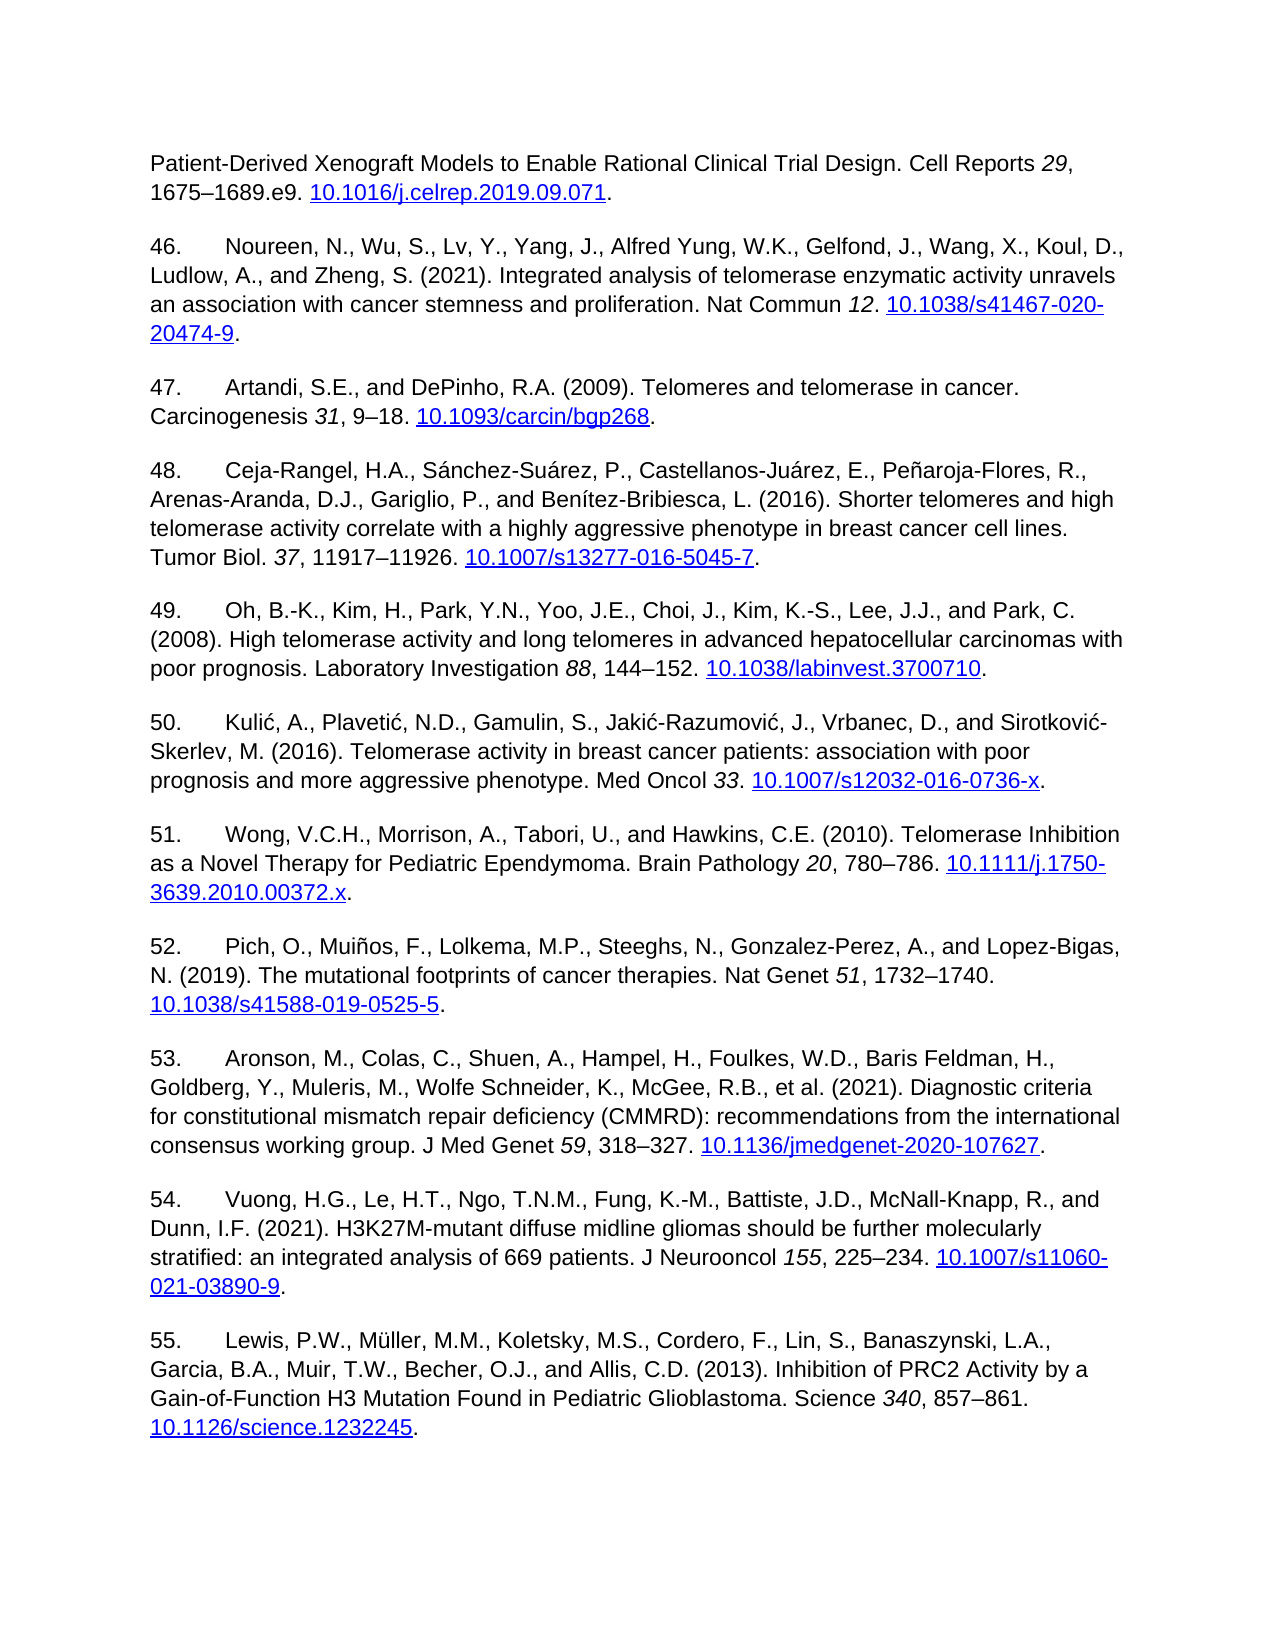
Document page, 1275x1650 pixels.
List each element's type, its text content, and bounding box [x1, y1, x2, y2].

text 47. Artandi, S.E., and DePinho, R.A. (2009). Telomeres and telomerase in cancer. Carcinogenesis 31, 9–18. 10.1093/carcin/bgp268. [150, 374, 1125, 429]
text 53. Aronson, M., Colas, C., Shuen, A., Hampel, H., Foulkes, W.D., Baris Feldman, H., Goldberg, Y., Muleris, M., Wolfe Schneider, K., McGee, R.B., et al. (2021). Diagnostic criteria for constitutional mismatch repair deficiency (CMMRD): recommendations from the international consensus working group. J Med Genet 59, 318–327. 10.1136/jmedgenet-2020-107627. [150, 1045, 1125, 1158]
text 46. Noureen, N., Wu, S., Lv, Y., Yang, J., Alfred Yung, W.K., Gelfond, J., Wang, X., Koul, D., Ludlow, A., and Zheng, S. (2021). Integrated analysis of telomerase enzymatic activity unravels an association with cancer stemness and proliferation. Nat Commun 12. 10.1038/s41467-020-20474-9. [150, 233, 1125, 346]
text 48. Ceja-Rangel, H.A., Sánchez-Suárez, P., Castellanos-Juárez, E., Peñaroja-Flores, R., Arenas-Aranda, D.J., Gariglio, P., and Benítez-Bribiesca, L. (2016). Shorter telomeres and high telomerase activity correlate with a highly aggressive phenotype in breast cancer cell lines. Tumor Biol. 37, 11917–11926. 10.1007/s13277-016-5045-7. [150, 457, 1125, 570]
text 54. Vuong, H.G., Le, H.T., Ngo, T.N.M., Fung, K.-M., Battiste, J.D., McNall-Knapp, R., and Dunn, I.F. (2021). H3K27M-mutant diffuse midline gliomas should be further molecularly stratified: an integrated analysis of 669 patients. J Neurooncol 155, 225–234. 10.1007/s11060-021-03890-9. [150, 1186, 1125, 1299]
text 51. Wong, V.C.H., Morrison, A., Tabori, U., and Hawkins, C.E. (2010). Telomerase Inhibition as a Novel Therapy for Pediatric Ependymoma. Brain Pathology 20, 780–786. 10.1111/j.1750-3639.2010.00372.x. [150, 821, 1125, 906]
text 50. Kulić, A., Plavetić, N.D., Gamulin, S., Jakić-Razumović, J., Vrbanec, D., and Sirotković-Skerlev, M. (2016). Telomerase activity in breast cancer patients: association with poor prognosis and more aggressive phenotype. Med Oncol 33. 10.1007/s12032-016-0736-x. [150, 709, 1125, 794]
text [150, 150, 1125, 205]
text 55. Lewis, P.W., Müller, M.M., Koletsky, M.S., Cordero, F., Lin, S., Banaszynski, L.A., Garcia, B.A., Muir, T.W., Becher, O.J., and Allis, C.D. (2013). Inhibition of PRC2 Activity by a Gain-of-Function H3 Mutation Found in Pediatric Glioblastoma. Science 340, 857–861. 10.1126/science.1232245. [150, 1327, 1125, 1440]
text 52. Pich, O., Muiños, F., Lolkema, M.P., Steeghs, N., Gonzalez-Perez, A., and Lopez-Bigas, N. (2019). The mutational footprints of cancer therapies. Nat Genet 51, 1732–1740. 10.1038/s41588-019-0525-5. [150, 933, 1125, 1017]
text 49. Oh, B.-K., Kim, H., Park, Y.N., Yoo, J.E., Choi, J., Kim, K.-S., Lee, J.J., and Park, C. (2008). High telomerase activity and long telomeres in advanced hepatocellular carcinomas with poor prognosis. Laboratory Investigation 88, 144–152. 10.1038/labinvest.3700710. [150, 597, 1125, 682]
